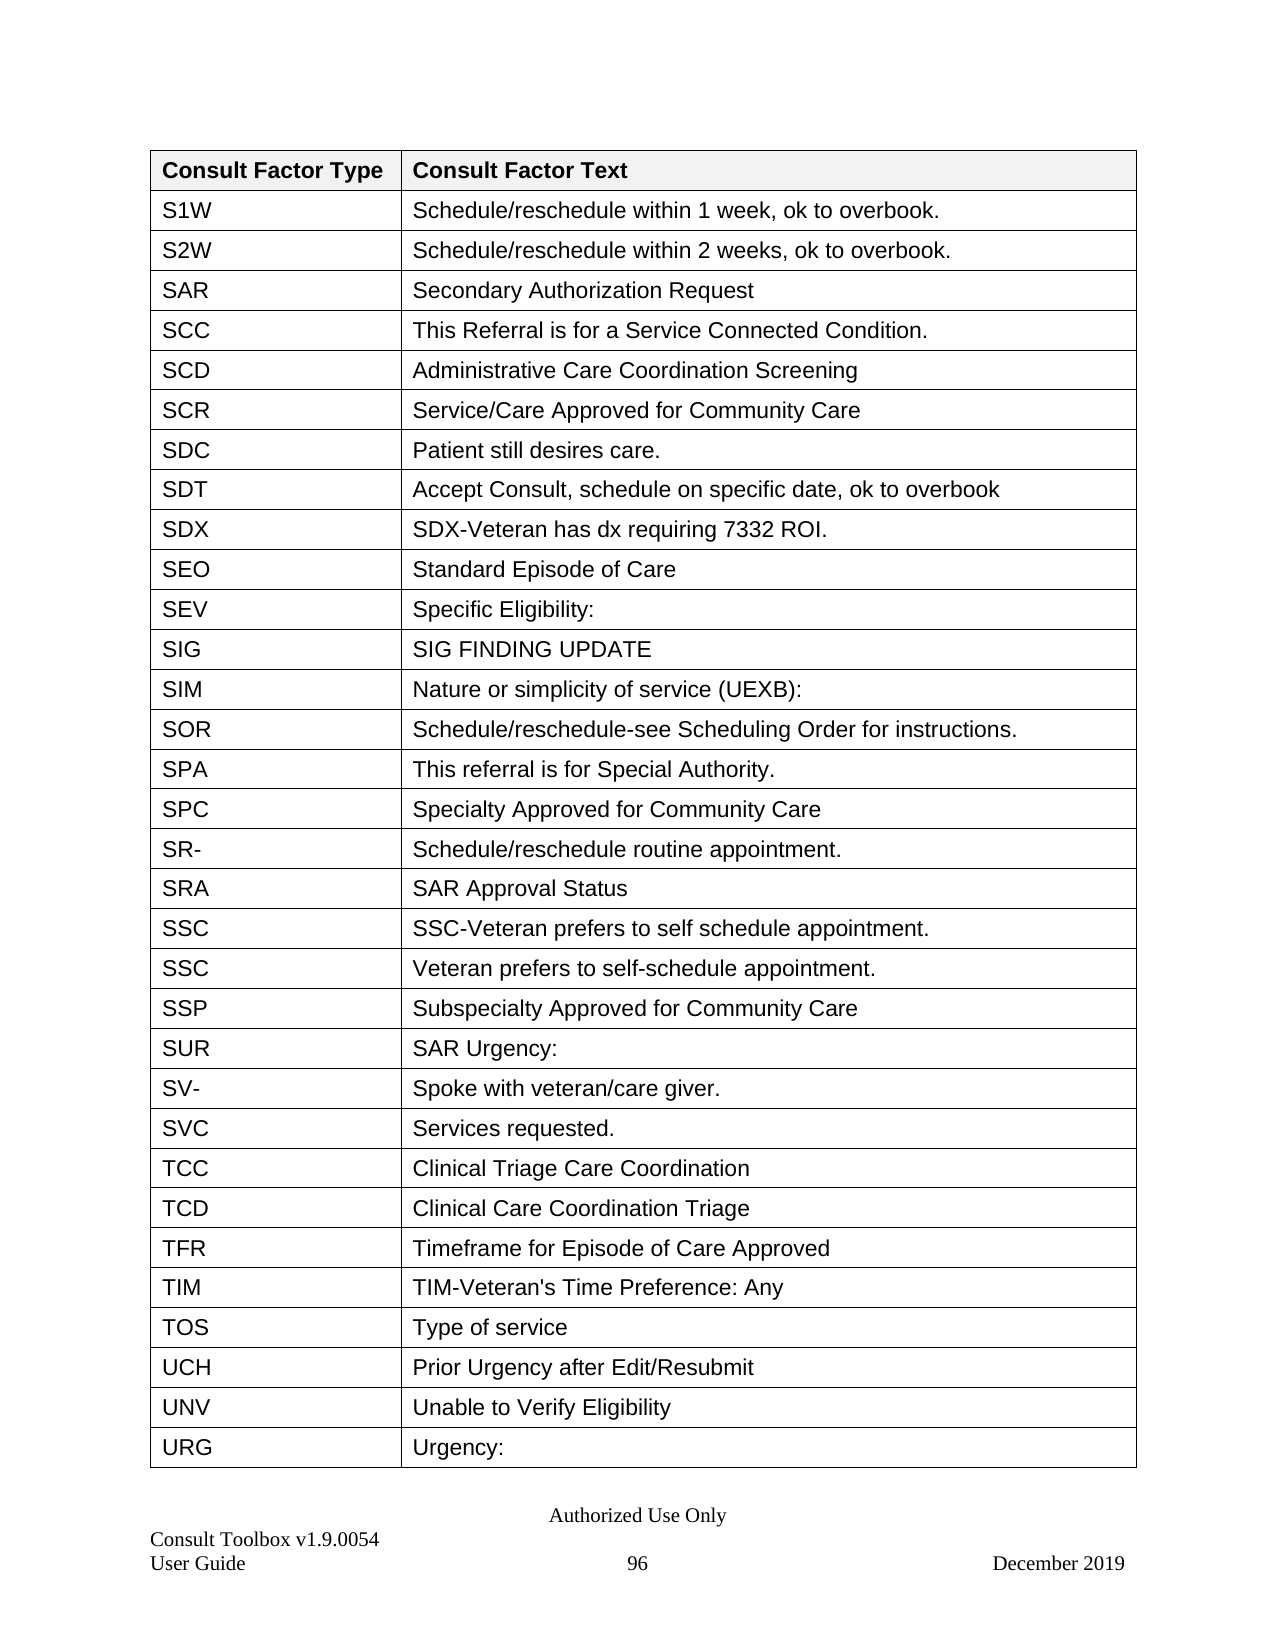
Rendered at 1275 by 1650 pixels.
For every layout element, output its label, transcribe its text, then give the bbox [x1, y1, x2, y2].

table_cell SSP [151, 989, 401, 1028]
table_cell Nature or simplicity of service (UEXB): [402, 670, 1136, 708]
table_cell SIG [151, 630, 401, 669]
table_cell TOS [151, 1308, 401, 1347]
table_cell SSC [151, 909, 401, 948]
table_cell S1W [151, 191, 401, 230]
table_cell TCC [151, 1149, 401, 1187]
table_cell TCD [151, 1188, 401, 1227]
table_header Consult Factor Text [402, 151, 1136, 190]
table_cell SIG FINDING UPDATE [402, 630, 1136, 669]
table_cell SCC [151, 311, 401, 349]
table_cell SDT [151, 470, 401, 509]
table_cell SDX [151, 510, 401, 549]
table_cell TIM [151, 1268, 401, 1307]
table_cell Schedule/reschedule within 1 week, ok to overbook. [402, 191, 1136, 230]
table_cell Prior Urgency after Edit/Resubmit [402, 1348, 1136, 1387]
table_cell SCR [151, 390, 401, 429]
table_cell S2W [151, 231, 401, 270]
table_cell Timeframe for Episode of Care Approved [402, 1228, 1136, 1267]
table_cell SPC [151, 789, 401, 828]
table_cell Service/Care Approved for Community Care [402, 390, 1136, 429]
table_cell SEV [151, 590, 401, 629]
table_cell UNV [151, 1388, 401, 1427]
table_cell Specific Eligibility: [402, 590, 1136, 629]
table_cell SUR [151, 1029, 401, 1068]
table_cell SV- [151, 1069, 401, 1107]
table_cell Unable to Verify Eligibility [402, 1388, 1136, 1427]
table_cell SR- [151, 829, 401, 868]
table_cell SIM [151, 670, 401, 708]
table_cell SSC [151, 949, 401, 988]
table_cell SAR [151, 271, 401, 309]
table_cell Secondary Authorization Request [402, 271, 1136, 309]
table_cell Schedule/reschedule-see Scheduling Order for instructions. [402, 710, 1136, 748]
table_cell Schedule/reschedule routine appointment. [402, 829, 1136, 868]
table_cell Clinical Care Coordination Triage [402, 1188, 1136, 1227]
table_cell Urgency: [402, 1428, 1136, 1467]
table_cell Schedule/reschedule within 2 weeks, ok to overbook. [402, 231, 1136, 270]
table_cell This referral is for Special Authority. [402, 750, 1136, 788]
table_cell Type of service [402, 1308, 1136, 1347]
table_cell SDX-Veteran has dx requiring 7332 ROI. [402, 510, 1136, 549]
table_cell SPA [151, 750, 401, 788]
table_cell SSC-Veteran prefers to self schedule appointment. [402, 909, 1136, 948]
table_cell SDC [151, 430, 401, 469]
table_cell SCD [151, 351, 401, 389]
table_cell This Referral is for a Service Connected Condition. [402, 311, 1136, 349]
table_cell Specialty Approved for Community Care [402, 789, 1136, 828]
table_cell Patient still desires care. [402, 430, 1136, 469]
table_cell Veteran prefers to self-schedule appointment. [402, 949, 1136, 988]
table_cell Subspecialty Approved for Community Care [402, 989, 1136, 1028]
table_cell Administrative Care Coordination Screening [402, 351, 1136, 389]
table_cell Standard Episode of Care [402, 550, 1136, 589]
table_cell SRA [151, 869, 401, 908]
table_cell Clinical Triage Care Coordination [402, 1149, 1136, 1187]
table_cell Accept Consult, schedule on specific date, ok to overbook [402, 470, 1136, 509]
table_cell SVC [151, 1109, 401, 1147]
table_cell TIM-Veteran's Time Preference: Any [402, 1268, 1136, 1307]
table_cell SAR Approval Status [402, 869, 1136, 908]
table_cell URG [151, 1428, 401, 1467]
table_cell SEO [151, 550, 401, 589]
table_cell SAR Urgency: [402, 1029, 1136, 1068]
table_cell TFR [151, 1228, 401, 1267]
table_cell Services requested. [402, 1109, 1136, 1147]
table_cell Spoke with veteran/care giver. [402, 1069, 1136, 1107]
table_cell UCH [151, 1348, 401, 1387]
table_header Consult Factor Type [151, 151, 401, 190]
table_cell SOR [151, 710, 401, 748]
